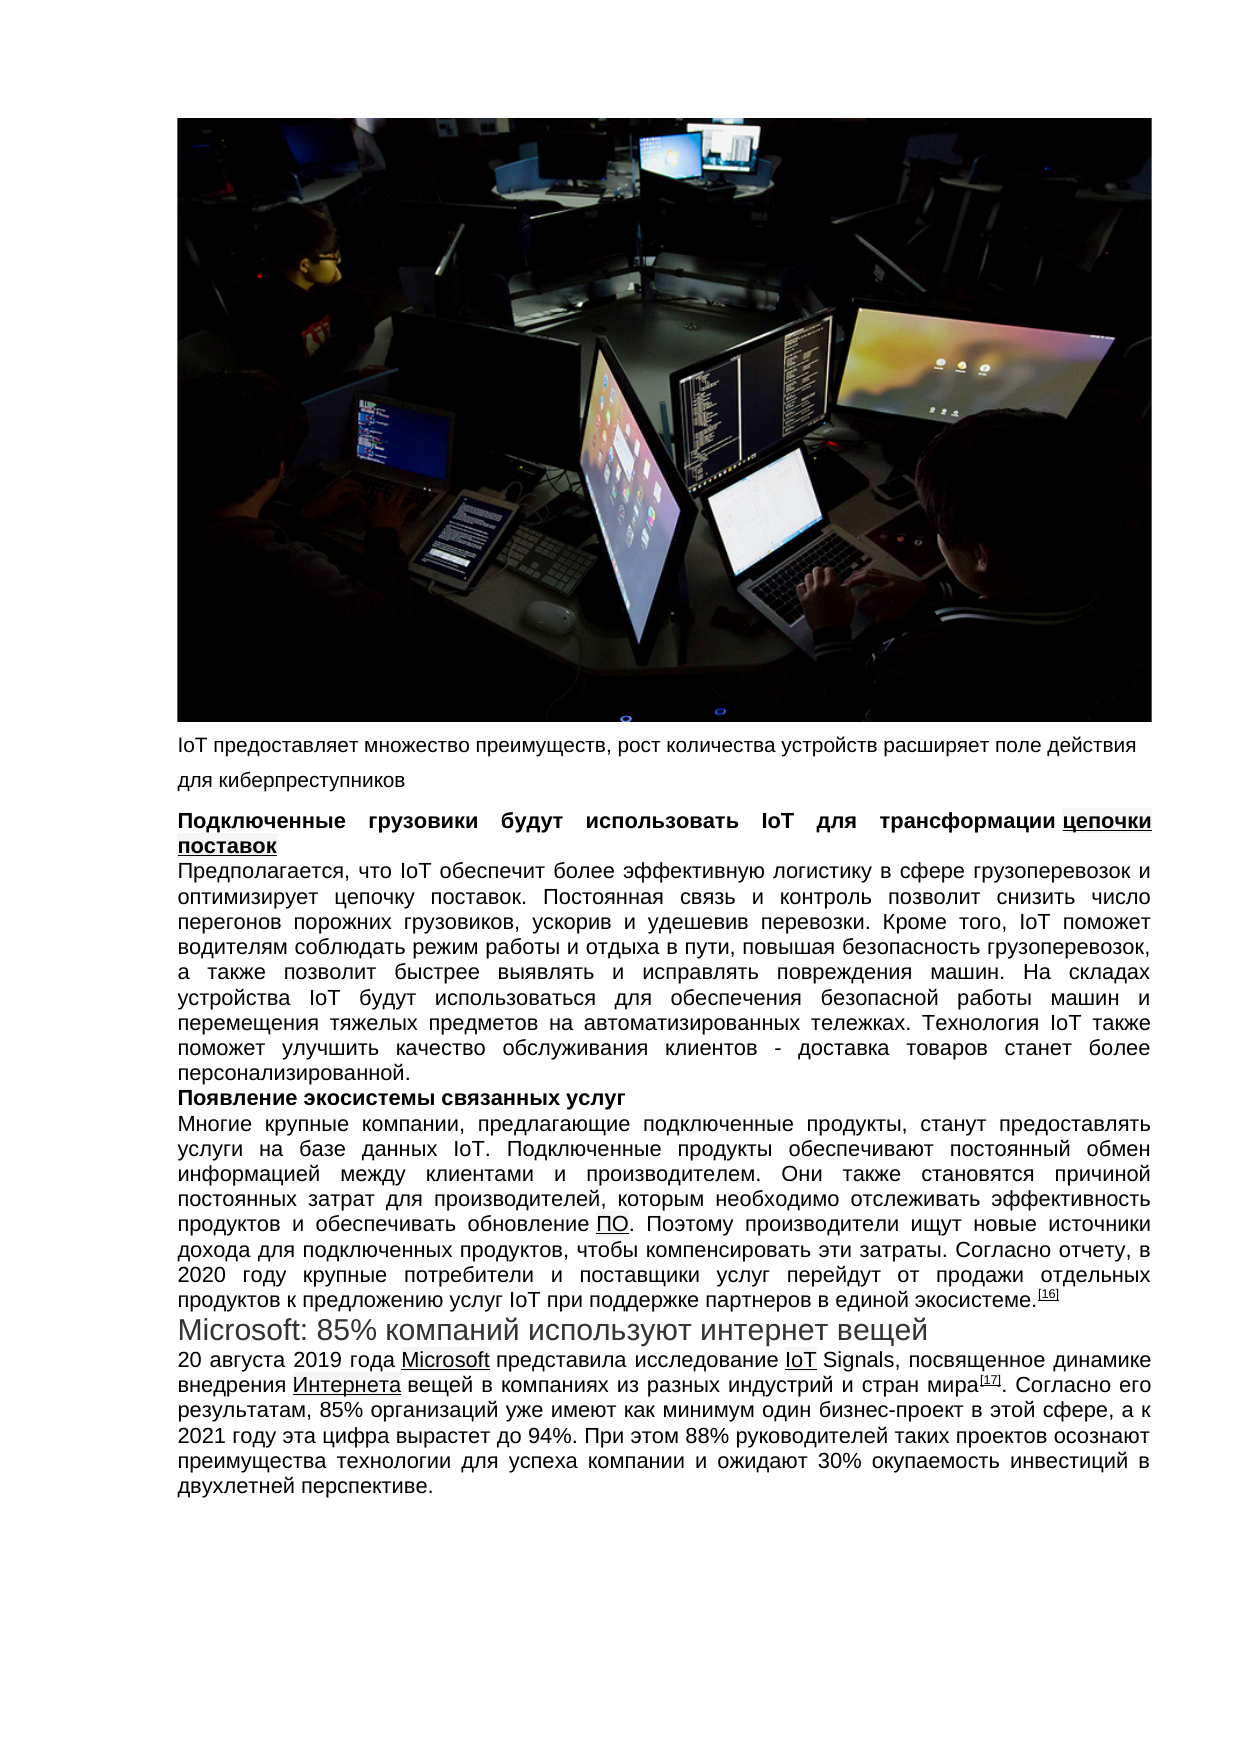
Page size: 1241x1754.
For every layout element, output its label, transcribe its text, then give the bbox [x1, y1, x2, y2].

text Предполагается, что IoT обеспечит более эффективную логистику в сфере грузоперевозок и оптимизирует цепочку поставок. Постоянная связь и контроль позволит снизить число перегонов порожних грузовиков, ускорив и удешевив перевозки. Кроме того, IoT поможет водителям соблюдать режим работы и отдыха в пути, повышая безопасность грузоперевозок, а также позволит быстрее выявлять и исправлять повреждения машин. На складах устройства IoT будут использоваться для обеспечения безопасной работы машин и перемещения тяжелых предметов на автоматизированных тележках. Технология IoT также поможет улучшить качество обслуживания клиентов - доставка товаров станет более персонализированной. [177, 858, 1152, 1085]
text Многие крупные компании, предлагающие подключенные продукты, станут предоставлять услуги на базе данных IoT. Подключенные продукты обеспечивают постоянный обмен информацией между клиентами и производителем. Они также становятся причиной постоянных затрат для производителей, которым необходимо отслеживать эффективность продуктов и обеспечивать обновление ПО. Поэтому производители ищут новые источники дохода для подключенных продуктов, чтобы компенсировать эти затраты. Согласно отчету, в 2020 году крупные потребители и поставщики услуг перейдут от продажи отдельных продуктов к предложению услуг IoT при поддержке партнеров в единой экосистеме.[16] [177, 1111, 1152, 1312]
text IoT предоставляет множество преимуществ, рост количества устройств расширяет поле действия для киберпреступников [177, 722, 1152, 791]
text Подключенные грузовики будут использовать IoT для трансформации цепочки поставок [177, 808, 1152, 858]
text Microsoft: 85% компаний используют интернет вещей [177, 1312, 1152, 1347]
text Появление экосистемы связанных услуг [177, 1085, 1152, 1111]
picture [177, 118, 1152, 722]
text 20 августа 2019 года Microsoft представила исследование IoT Signals, посвященное динамике внедрения Интернета вещей в компаниях из разных индустрий и стран мира[17]. Согласно его результатам, 85% организаций уже имеют как минимум один бизнес-проект в этой сфере, а к 2021 году эта цифра вырастет до 94%. При этом 88% руководителей таких проектов осознают преимущества технологии для успеха компании и ожидают 30% окупаемость инвестиций в двухлетней перспективе. [177, 1347, 1152, 1498]
